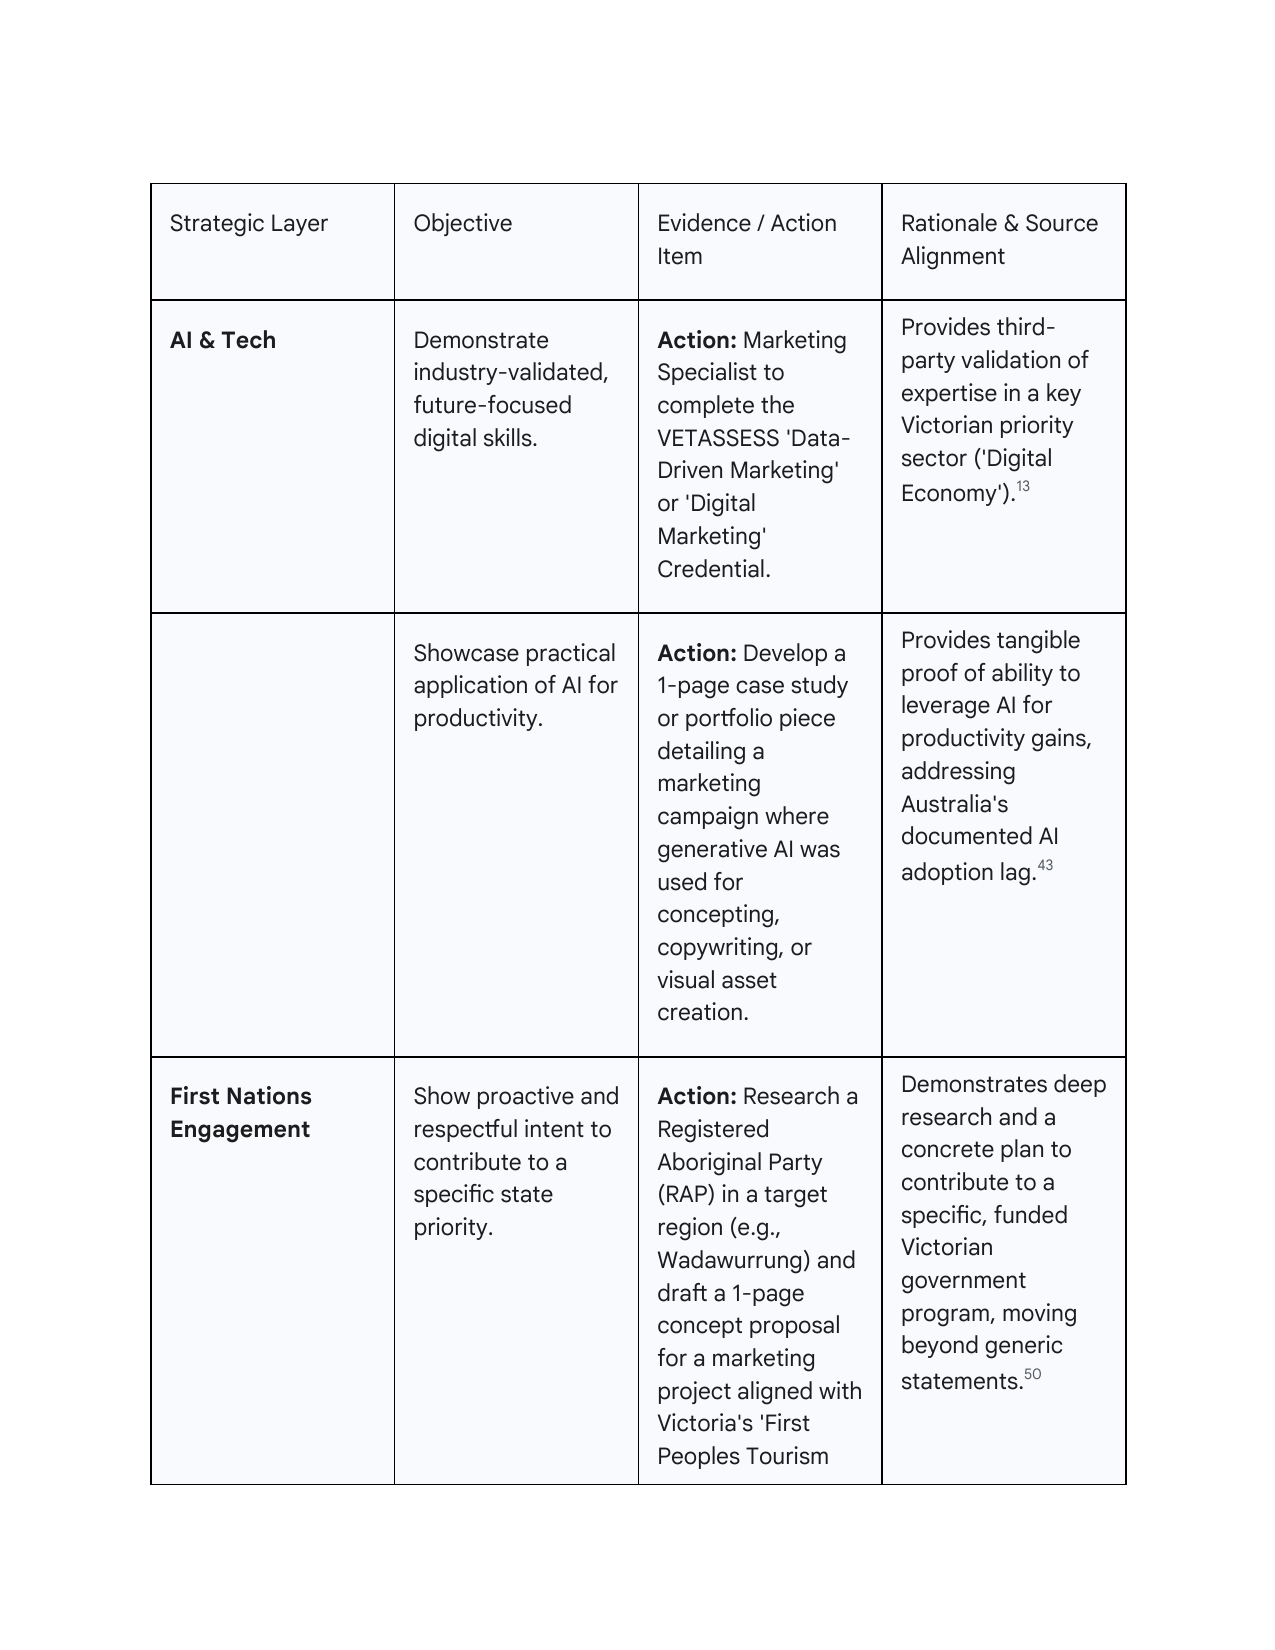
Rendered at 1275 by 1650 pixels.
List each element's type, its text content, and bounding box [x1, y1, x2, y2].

table_header Objective [395, 184, 638, 299]
table_cell AI & Tech [152, 301, 394, 612]
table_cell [395, 1058, 638, 1484]
table_header Evidence / Action Item [639, 184, 881, 299]
table_cell Action: Develop a 1-page case study or portfolio piece detailing a marketing campaign where generative AI was used for concepting, copywriting, or visual asset creation. [639, 614, 881, 1056]
table_cell Action: Marketing Specialist to complete the VETASSESS 'Data-Driven Marketing' or 'Digital Marketing' Credential. [639, 301, 881, 612]
table_header Rationale & Source Alignment [883, 184, 1125, 299]
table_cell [152, 1058, 394, 1484]
table_cell Provides third-party validation of expertise in a key Victorian priority sector ('Digital Economy').13 [883, 301, 1125, 612]
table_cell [639, 1058, 881, 1484]
table_cell Showcase practical application of AI for productivity. [395, 614, 638, 1056]
table_header Strategic Layer [152, 184, 394, 299]
table_cell Provides tangible proof of ability to leverage AI for productivity gains, addressing Australia's documented AI adoption lag.43 [883, 614, 1125, 1056]
table_cell [152, 614, 394, 1056]
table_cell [883, 1058, 1125, 1484]
table_cell Demonstrate industry-validated, future-focused digital skills. [395, 301, 638, 612]
